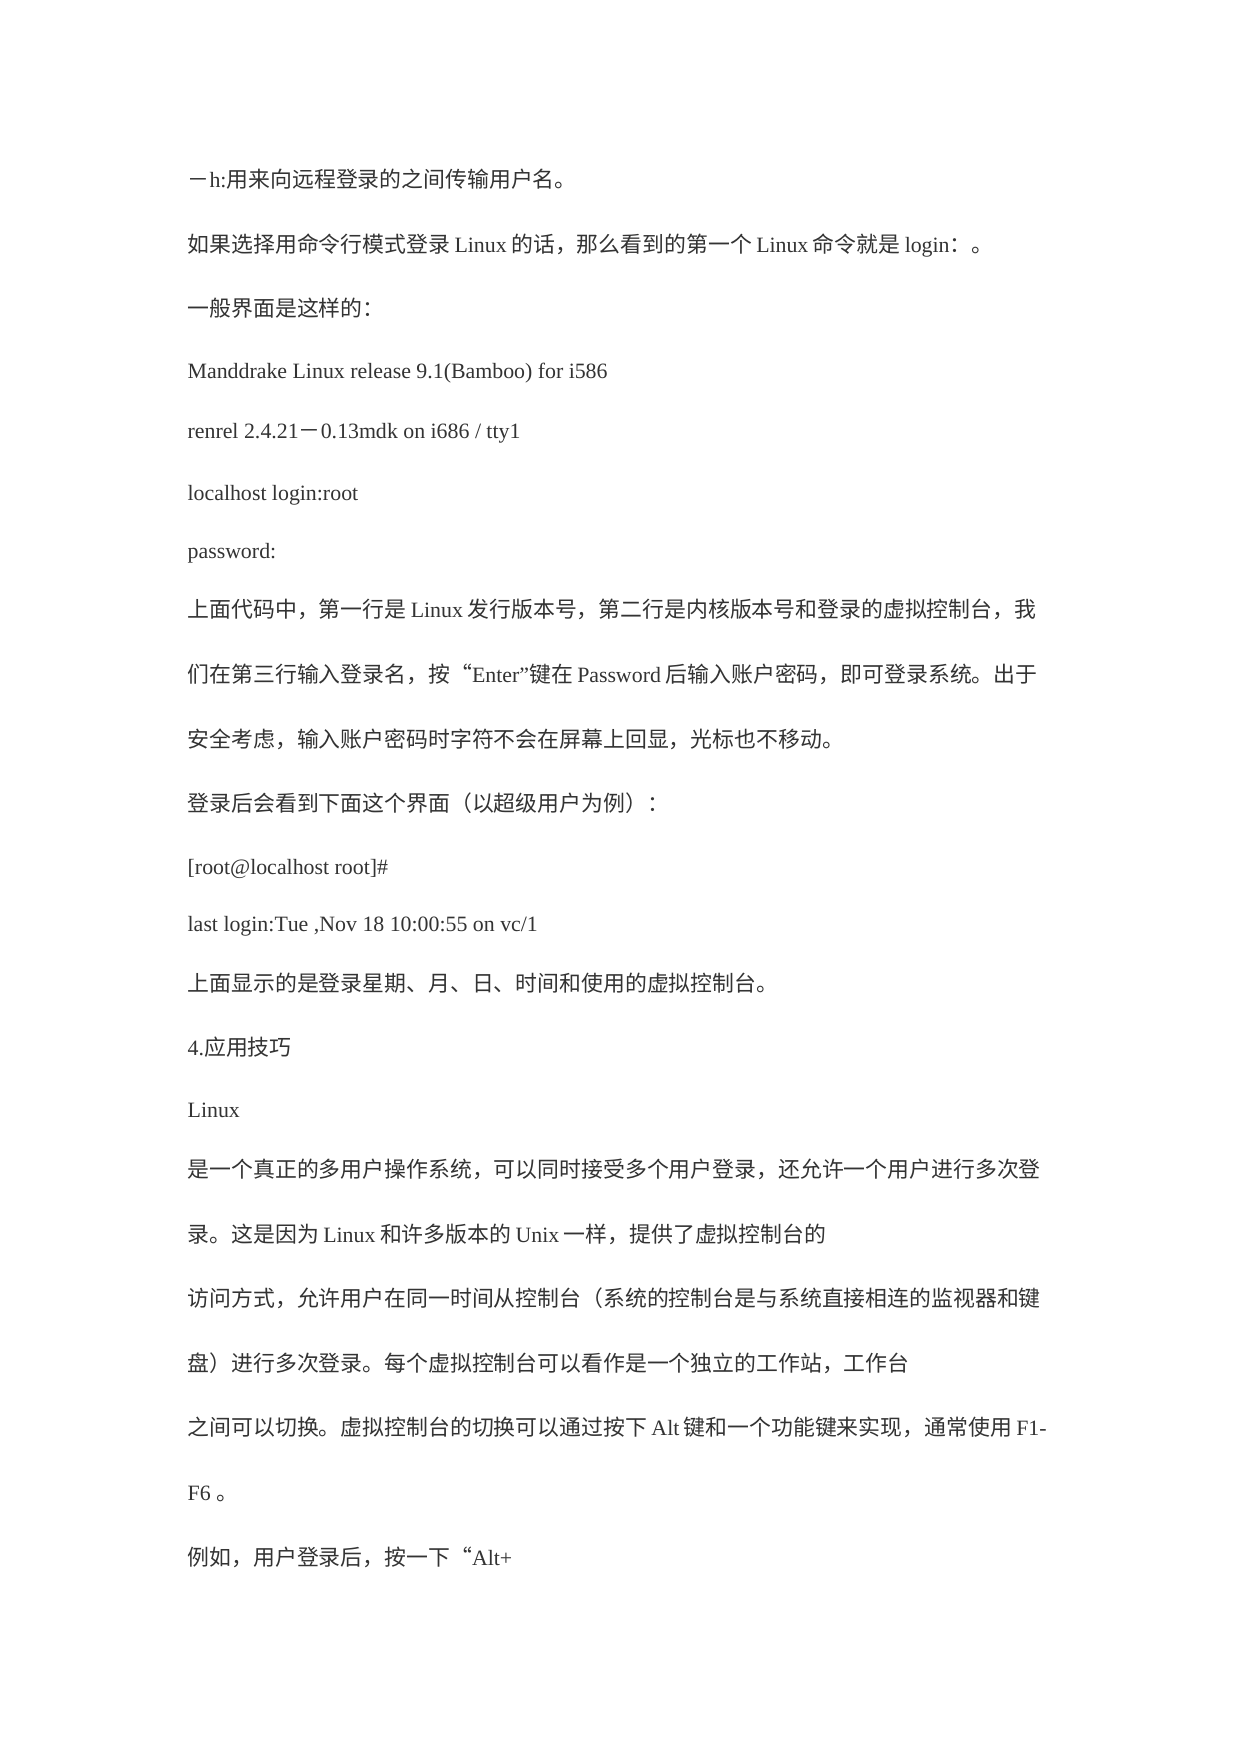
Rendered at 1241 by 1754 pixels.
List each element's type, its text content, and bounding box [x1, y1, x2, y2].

text 上面代码中，第一行是Linux发行版本号，第二行是内核版本号和登录的虚拟控制台，我们在第三行输入登录名，按“Enter”键在Password后输入账户密码，即可登录系统。出于安全考虑，输入账户密码时字符不会在屏幕上回显，光标也不移动。 [187, 592, 1053, 754]
text 是一个真正的多用户操作系统，可以同时接受多个用户登录，还允许一个用户进行多次登录。这是因为Linux和许多版本的Unix一样，提供了虚拟控制台的 [187, 1152, 1053, 1249]
text [root@localhost root]# [187, 850, 1053, 883]
text 如果选择用命令行模式登录Linux的话，那么看到的第一个Linux命令就是login：。 [187, 226, 1053, 259]
text password: [187, 534, 1053, 567]
text 一般界面是这样的： [187, 290, 1053, 323]
text 上面显示的是登录星期、月、日、时间和使用的虚拟控制台。 [187, 966, 1053, 998]
text 登录后会看到下面这个界面（以超级用户为例）： [187, 786, 1053, 818]
text Linux [187, 1094, 1053, 1126]
text localhost login:root [187, 476, 1053, 509]
text renrel 2.4.21－0.13mdk on i686 / tty1 [187, 412, 1053, 445]
text last login:Tue ,Nov 18 10:00:55 on vc/1 [187, 908, 1053, 940]
text 访问方式，允许用户在同一时间从控制台（系统的控制台是与系统直接相连的监视器和键盘）进行多次登录。每个虚拟控制台可以看作是一个独立的工作站，工作台 [187, 1281, 1053, 1378]
text Manddrake Linux release 9.1(Bamboo) for i586 [187, 354, 1053, 387]
text 例如，用户登录后，按一下“Alt+ [187, 1539, 1053, 1572]
text 4.应用技巧 [187, 1030, 1053, 1062]
text －h:用来向远程登录的之间传输用户名。 [187, 162, 1053, 194]
text 之间可以切换。虚拟控制台的切换可以通过按下Alt键和一个功能键来实现，通常使用F1-F6 。 [187, 1410, 1053, 1507]
